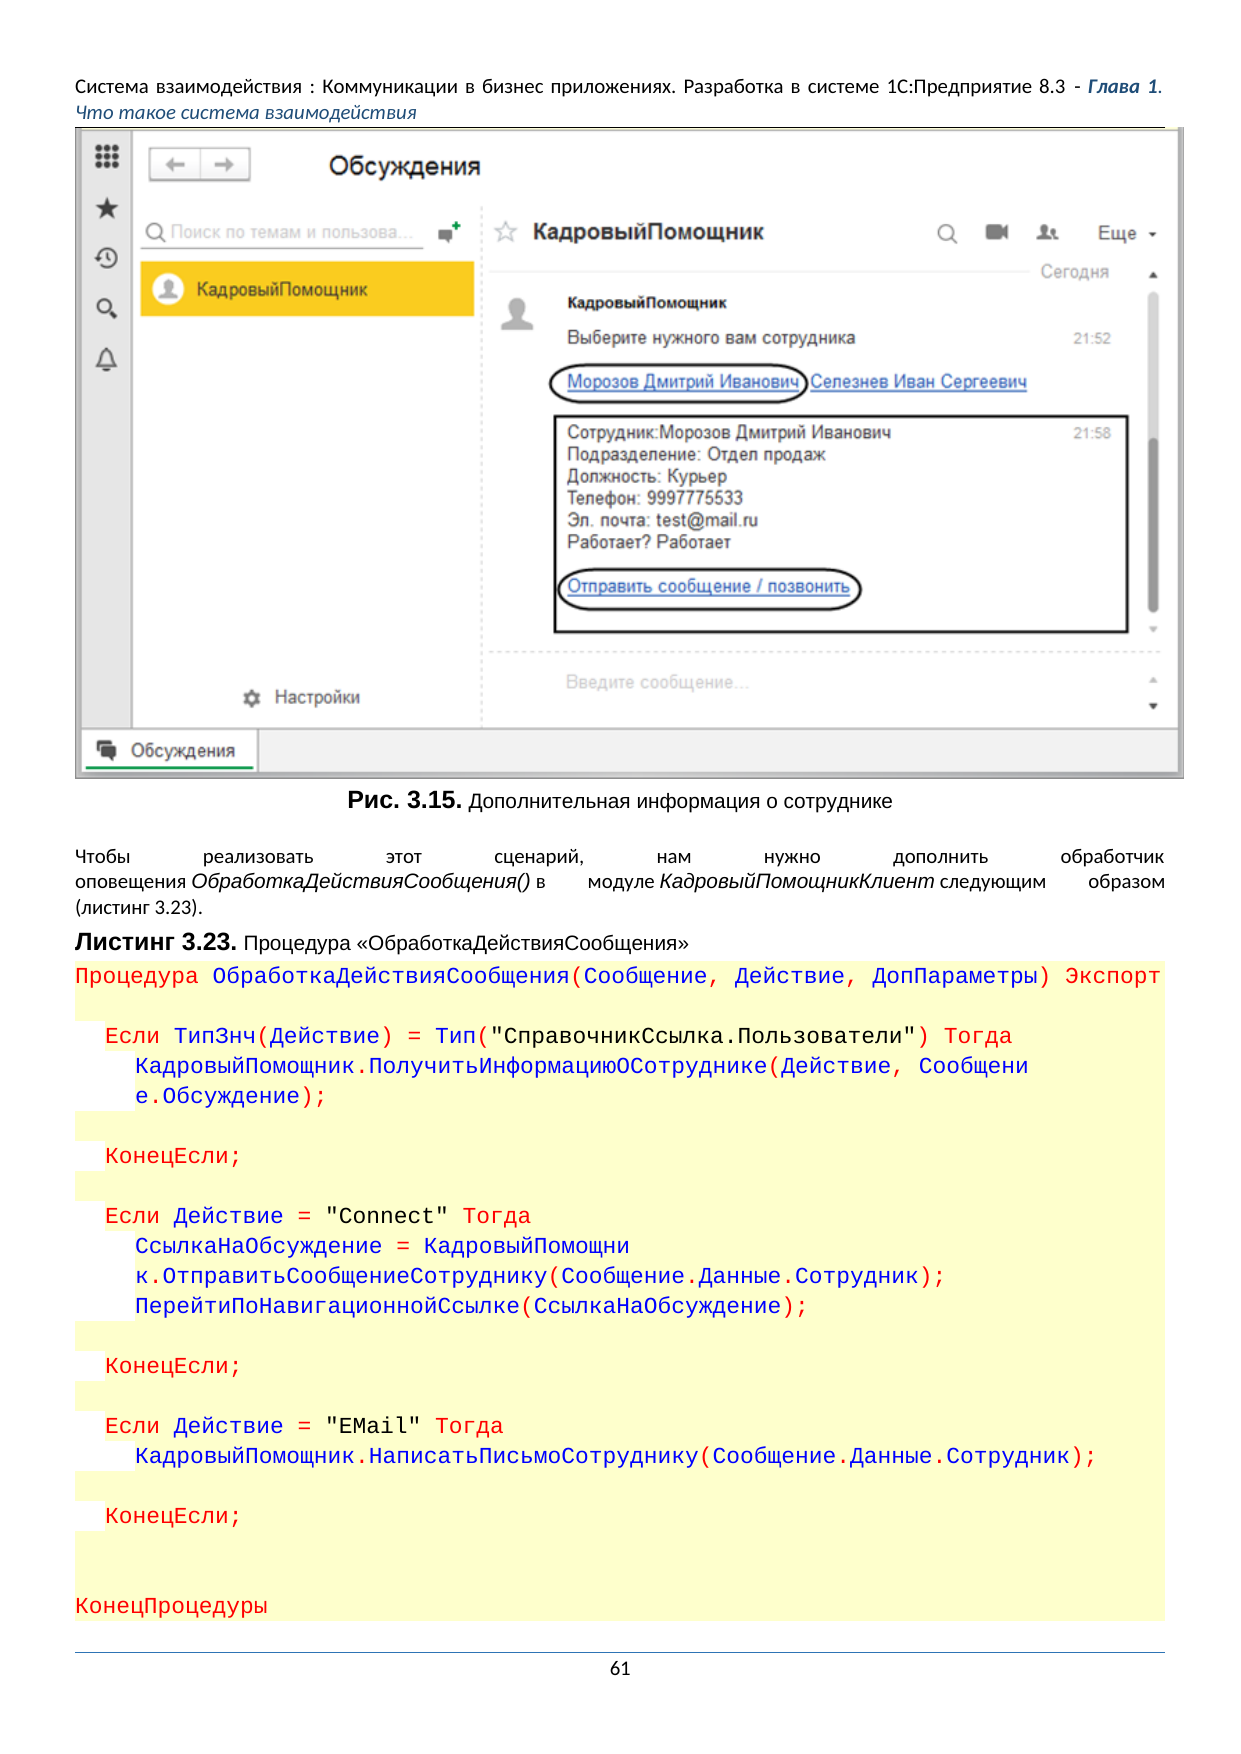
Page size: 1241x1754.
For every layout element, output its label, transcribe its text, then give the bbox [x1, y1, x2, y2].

text КонецЕсли; [105, 1351, 1165, 1381]
text КонецЕсли; [105, 1141, 1165, 1171]
text Если ТипЗнч(Действие) = Тип("СправочникСсылка.Пользователи") Тогда [105, 1021, 1165, 1051]
text Если Действие = "EMail" Тогда [105, 1411, 1165, 1441]
text СсылкаНаОбсуждение = КадровыйПомощник.ОтправитьСообщениеСотруднику(Сообщение.Данные.Сотрудник); [135, 1231, 1165, 1291]
text КадровыйПомощник.ПолучитьИнформациюОСотруднике(Действие, Сообщение.Обсуждение); [135, 1051, 1165, 1111]
text КонецПроцедуры [75, 1591, 1165, 1621]
picture [75, 127, 1184, 779]
text ПерейтиПоНавигационнойСсылке(СсылкаНаОбсуждение); [135, 1291, 1165, 1321]
text КадровыйПомощник.НаписатьПисьмоСотруднику(Сообщение.Данные.Сотрудник); [135, 1441, 1165, 1471]
text Процедура ОбработкаДействияСообщения(Сообщение, Действие, ДопПараметры) Экспорт [75, 961, 1165, 991]
list Листинг 3.23. Процедура «ОбработкаДействияСообщения» [75, 926, 1165, 956]
text Если Действие = "Connect" Тогда [105, 1201, 1165, 1231]
text Чтобы реализовать этот сценарий, нам нужно дополнить обработчик оповещения ОбработкаДействияСообщения() в модуле КадровыйПомощникКлиент следующим образом (листинг 3.23). [75, 843, 1165, 919]
text Рис. 3.15. Дополнительная информация о сотруднике [75, 783, 1165, 813]
text КонецЕсли; [105, 1501, 1165, 1531]
